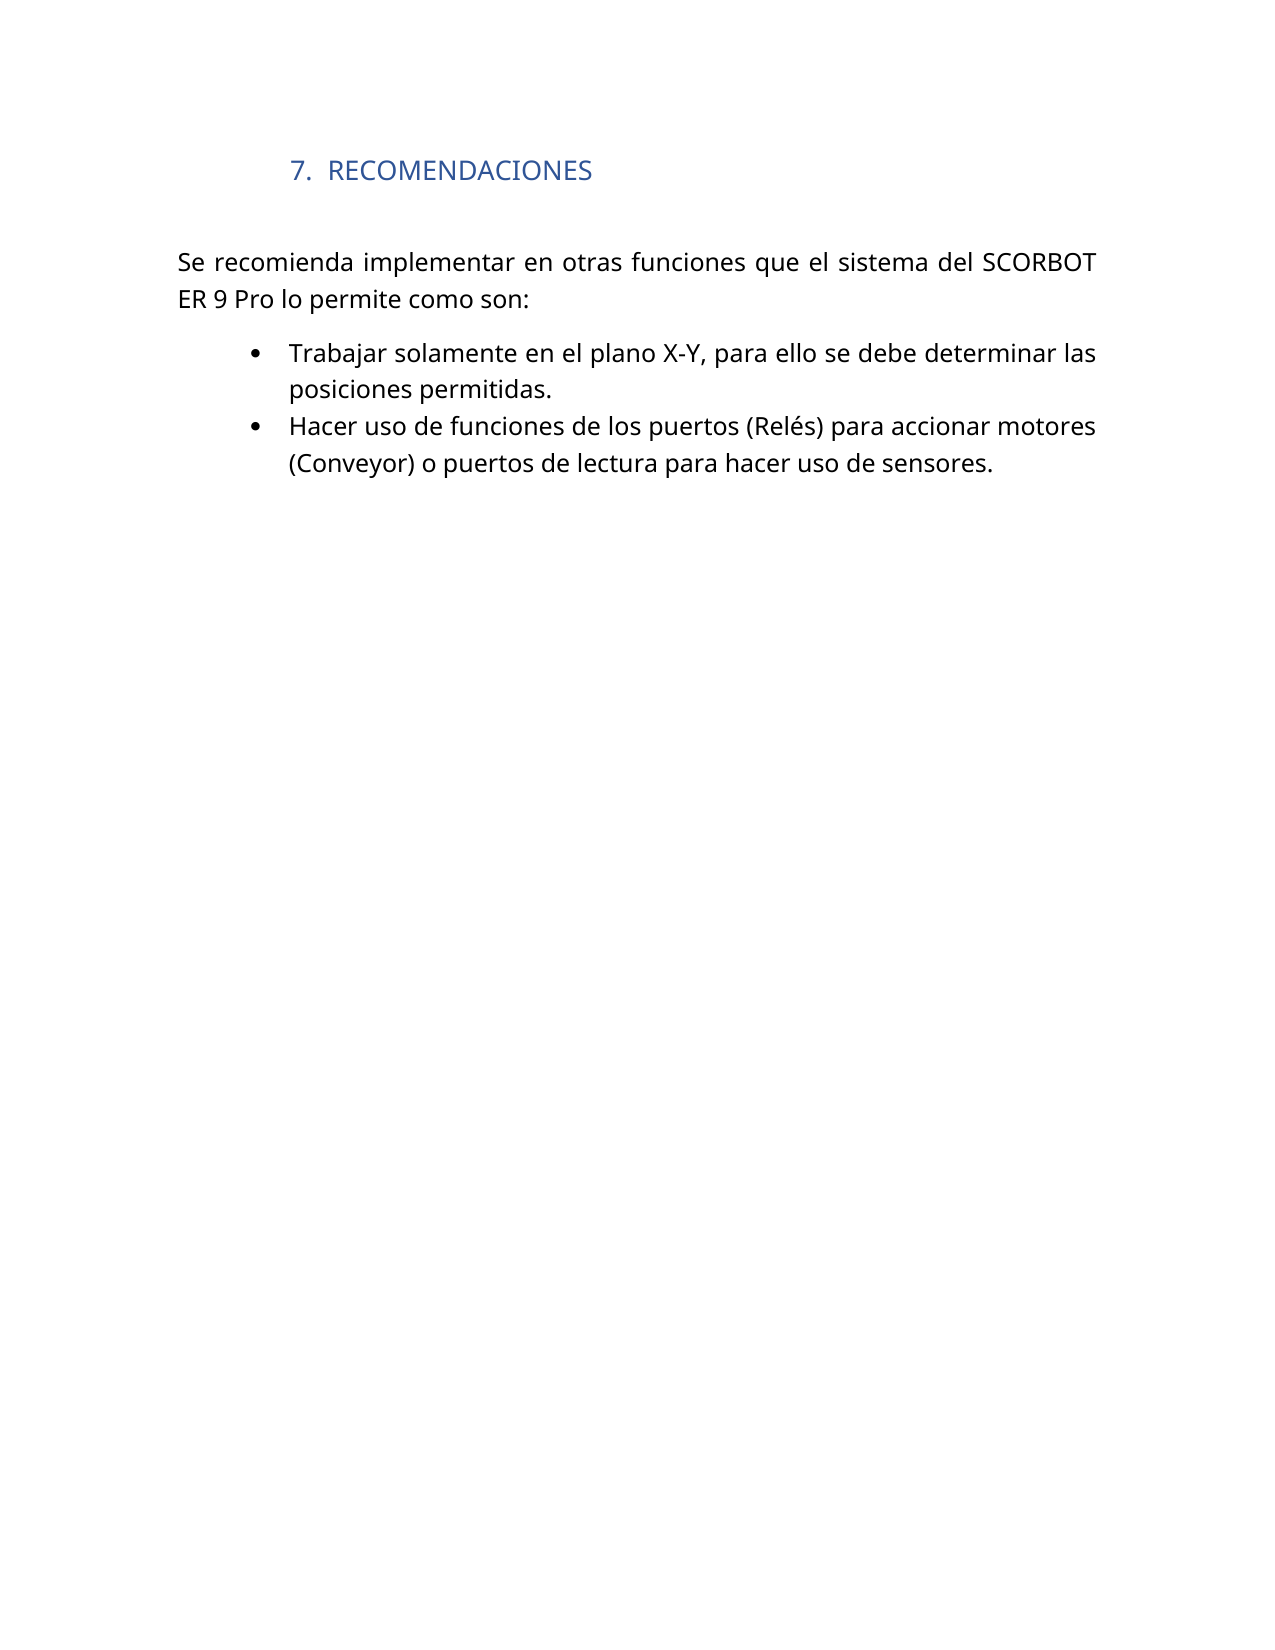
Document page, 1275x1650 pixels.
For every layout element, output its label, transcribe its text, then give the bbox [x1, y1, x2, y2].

list Trabajar solamente en el plano X-Y, para ello se debe determinar las posiciones permitidas. [251, 335, 1098, 406]
text Se recomienda implementar en otras funciones que el sistema del SCORBOT ER 9 Pro lo permite como son: [177, 245, 1098, 316]
subtitle RECOMENDACIONES [290, 152, 1098, 189]
list Hacer uso de funciones de los puertos (Relés) para accionar motores (Conveyor) o puertos de lectura para hacer uso de sensores. [251, 409, 1098, 479]
